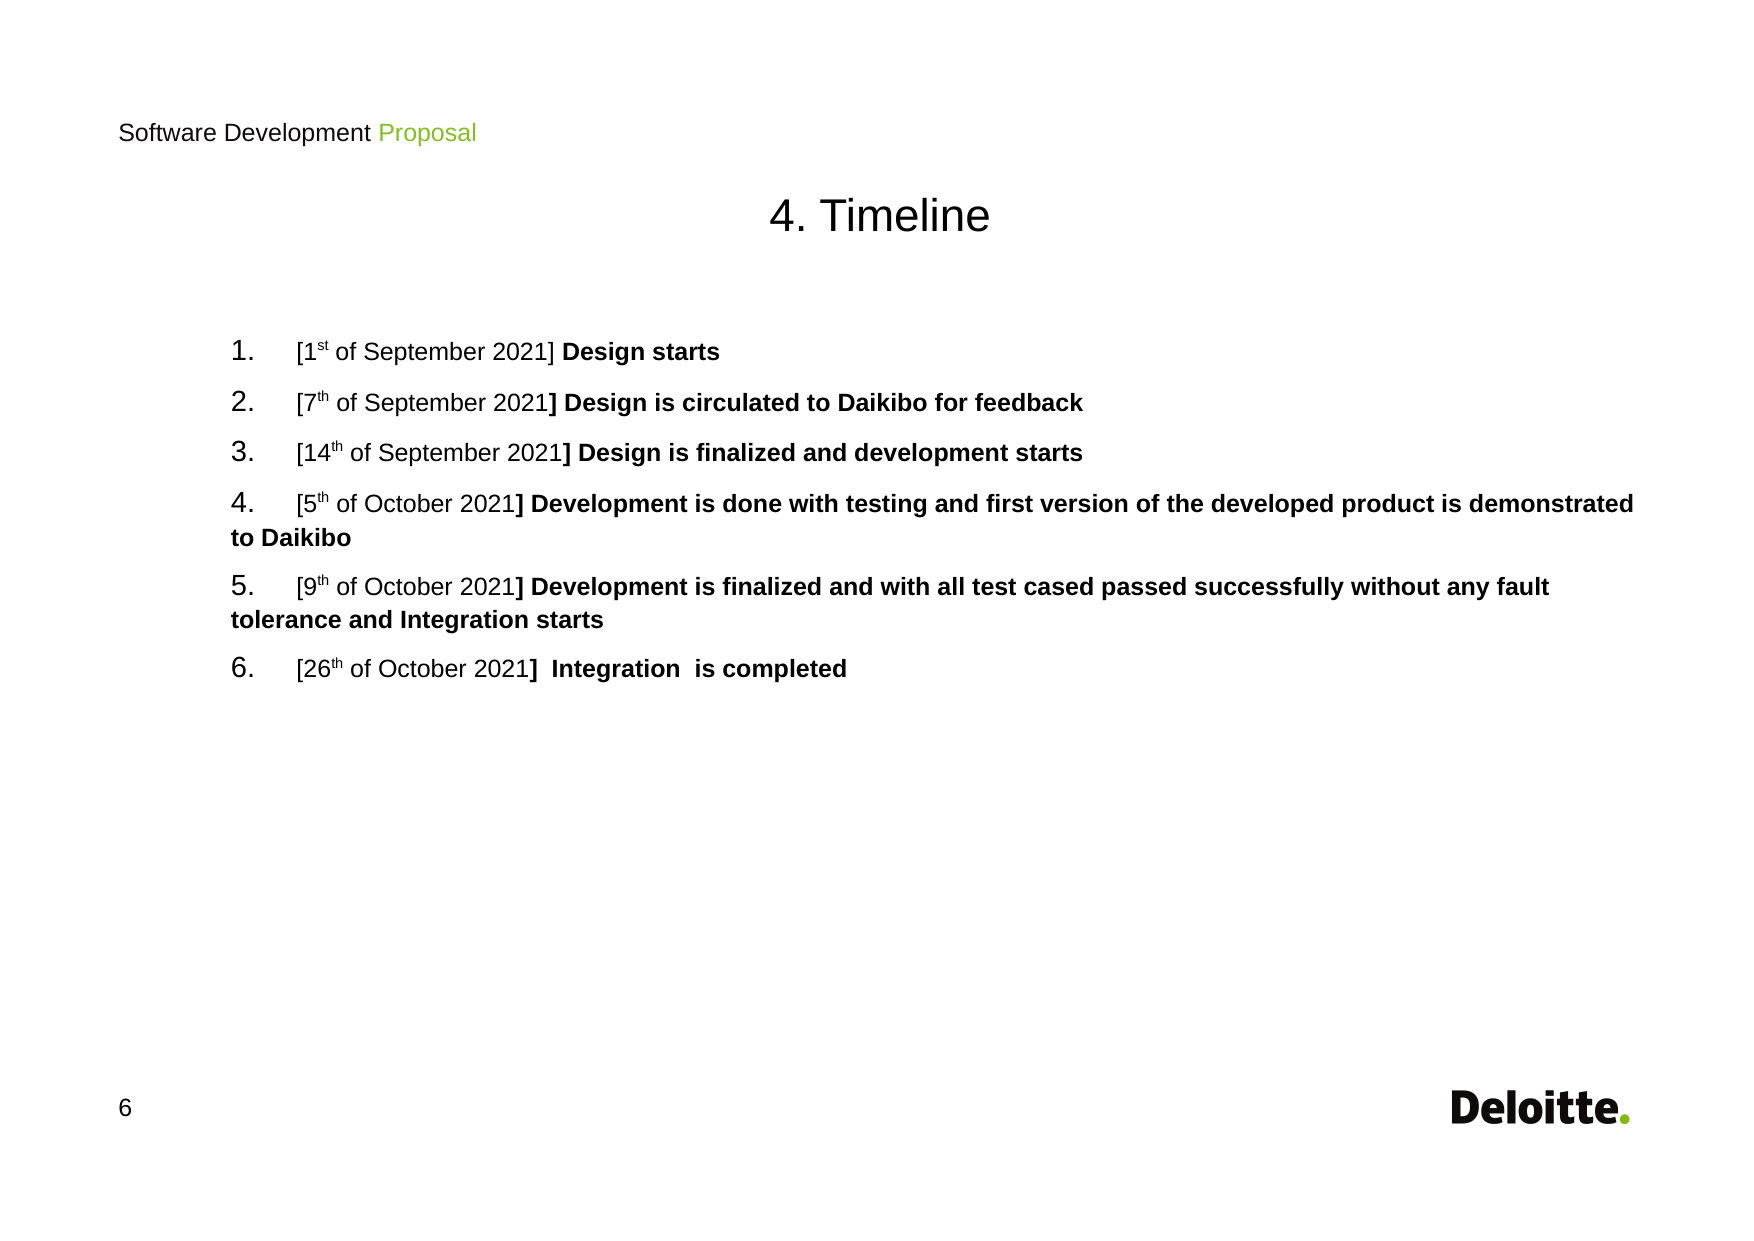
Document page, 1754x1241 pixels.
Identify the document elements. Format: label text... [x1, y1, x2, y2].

picture [1448, 1084, 1633, 1130]
list [5th of October 2021] Development is done with testing and first version of the developed product is demonstrated to Daikibo [231, 485, 1636, 551]
list [1st of September 2021] Design starts [231, 333, 1636, 367]
list [9th of October 2021] Development is finalized and with all test cased passed successfully without any fault tolerance and Integration starts [231, 568, 1636, 634]
list [7th of September 2021] Design is circulated to Daikibo for feedback [231, 384, 1636, 417]
list [14th of September 2021] Design is finalized and development starts [231, 434, 1636, 468]
list [26th of October 2021] Integration is completed [231, 651, 1636, 684]
text 4. Timeline [124, 188, 1636, 241]
